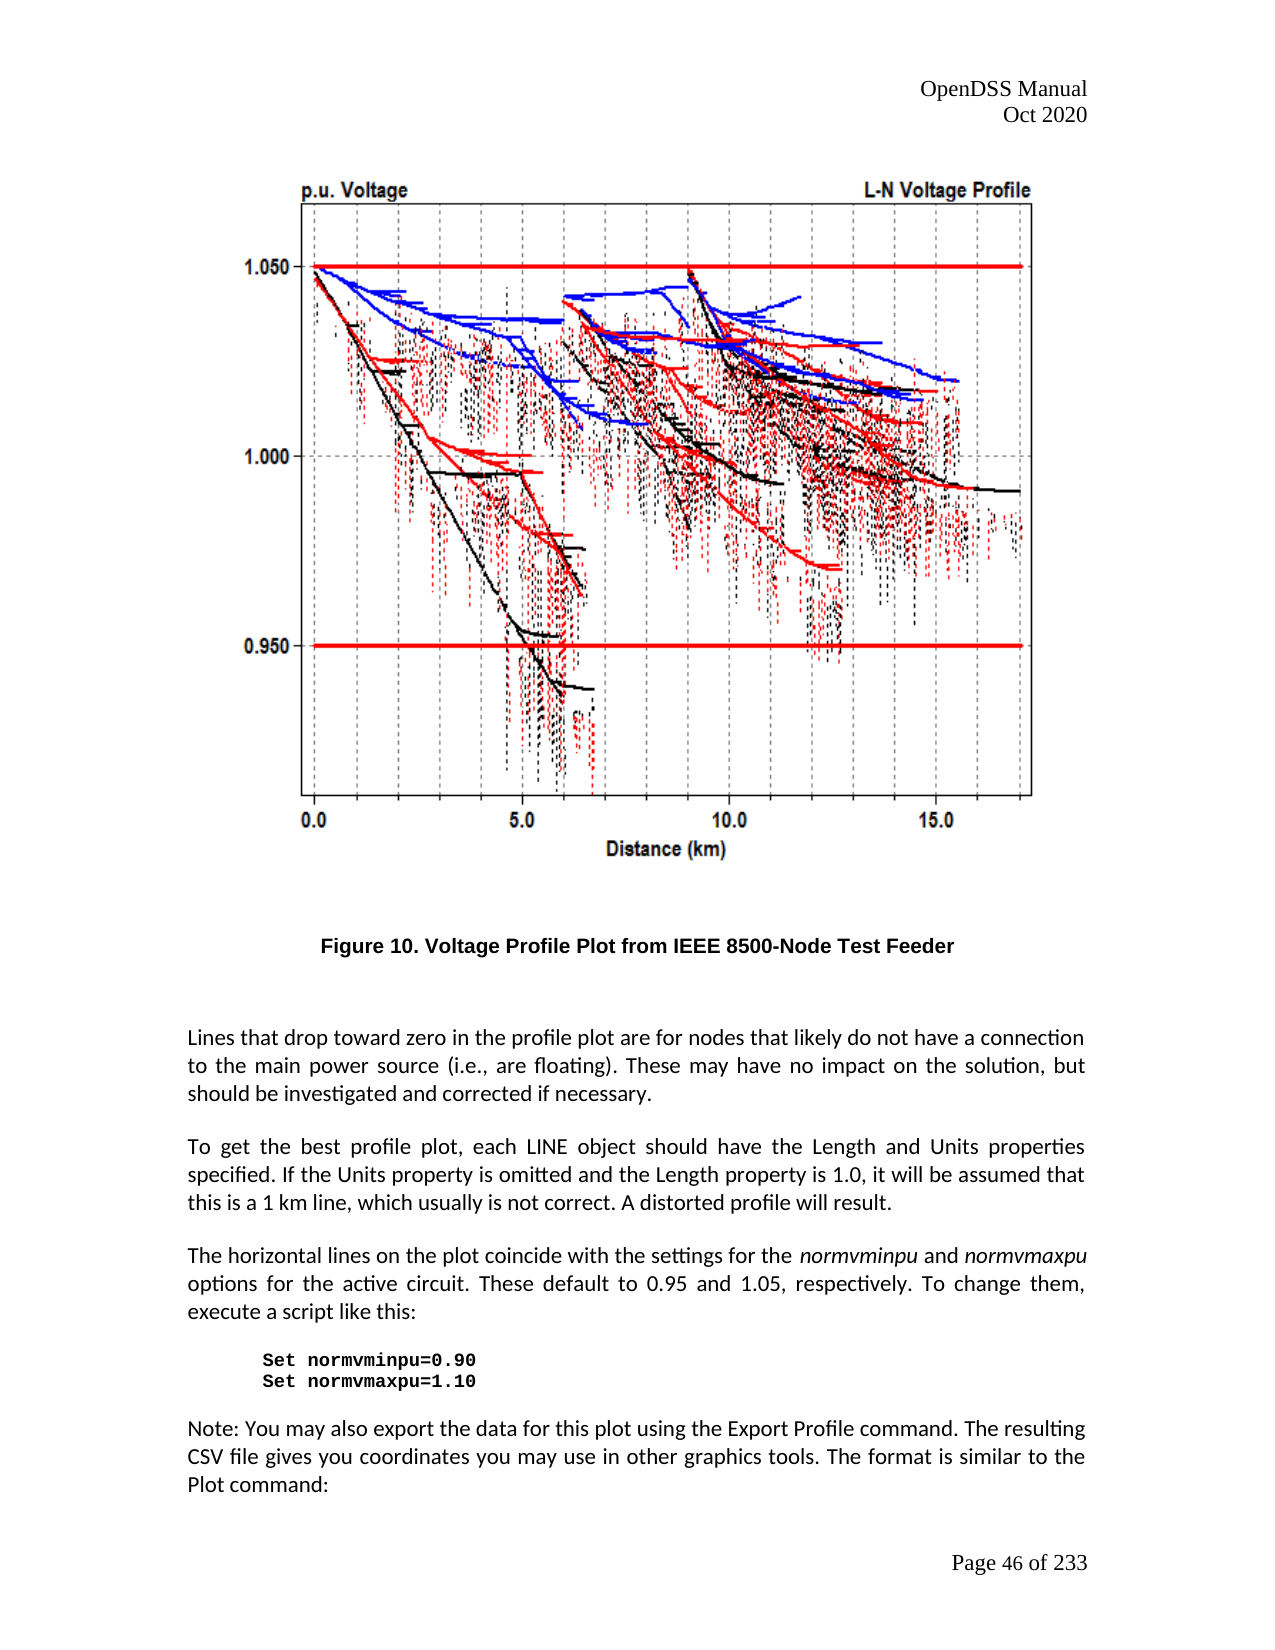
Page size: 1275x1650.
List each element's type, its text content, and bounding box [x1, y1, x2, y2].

text Lines that drop toward zero in the profile plot are for nodes that likely do not have a connection to the main power source (i.e., are floating). These may have no impact on the solution, but should be investigated and corrected if necessary. [187, 1023, 1087, 1107]
text To get the best profile plot, each LINE object should have the Length and Units properties specified. If the Units property is omitted and the Length property is 1.0, it will be assumed that this is a 1 km line, which usually is not correct. A distorted profile will result. [187, 1132, 1087, 1216]
text Note: You may also export the data for this plot using the Export Profile command. The resulting CSV file gives you coordinates you may use in other graphics tools. The format is similar to the Plot command: [187, 1414, 1087, 1498]
text Set normvmaxpu=1.10 [262, 1372, 1087, 1393]
picture [187, 152, 1088, 909]
text The horizontal lines on the plot coincide with the settings for the normvminpu and normvmaxpu options for the active circuit. These default to 0.95 and 1.05, respectively. To change them, execute a script like this: [187, 1241, 1087, 1326]
text Set normvminpu=0.90 [262, 1351, 1087, 1372]
